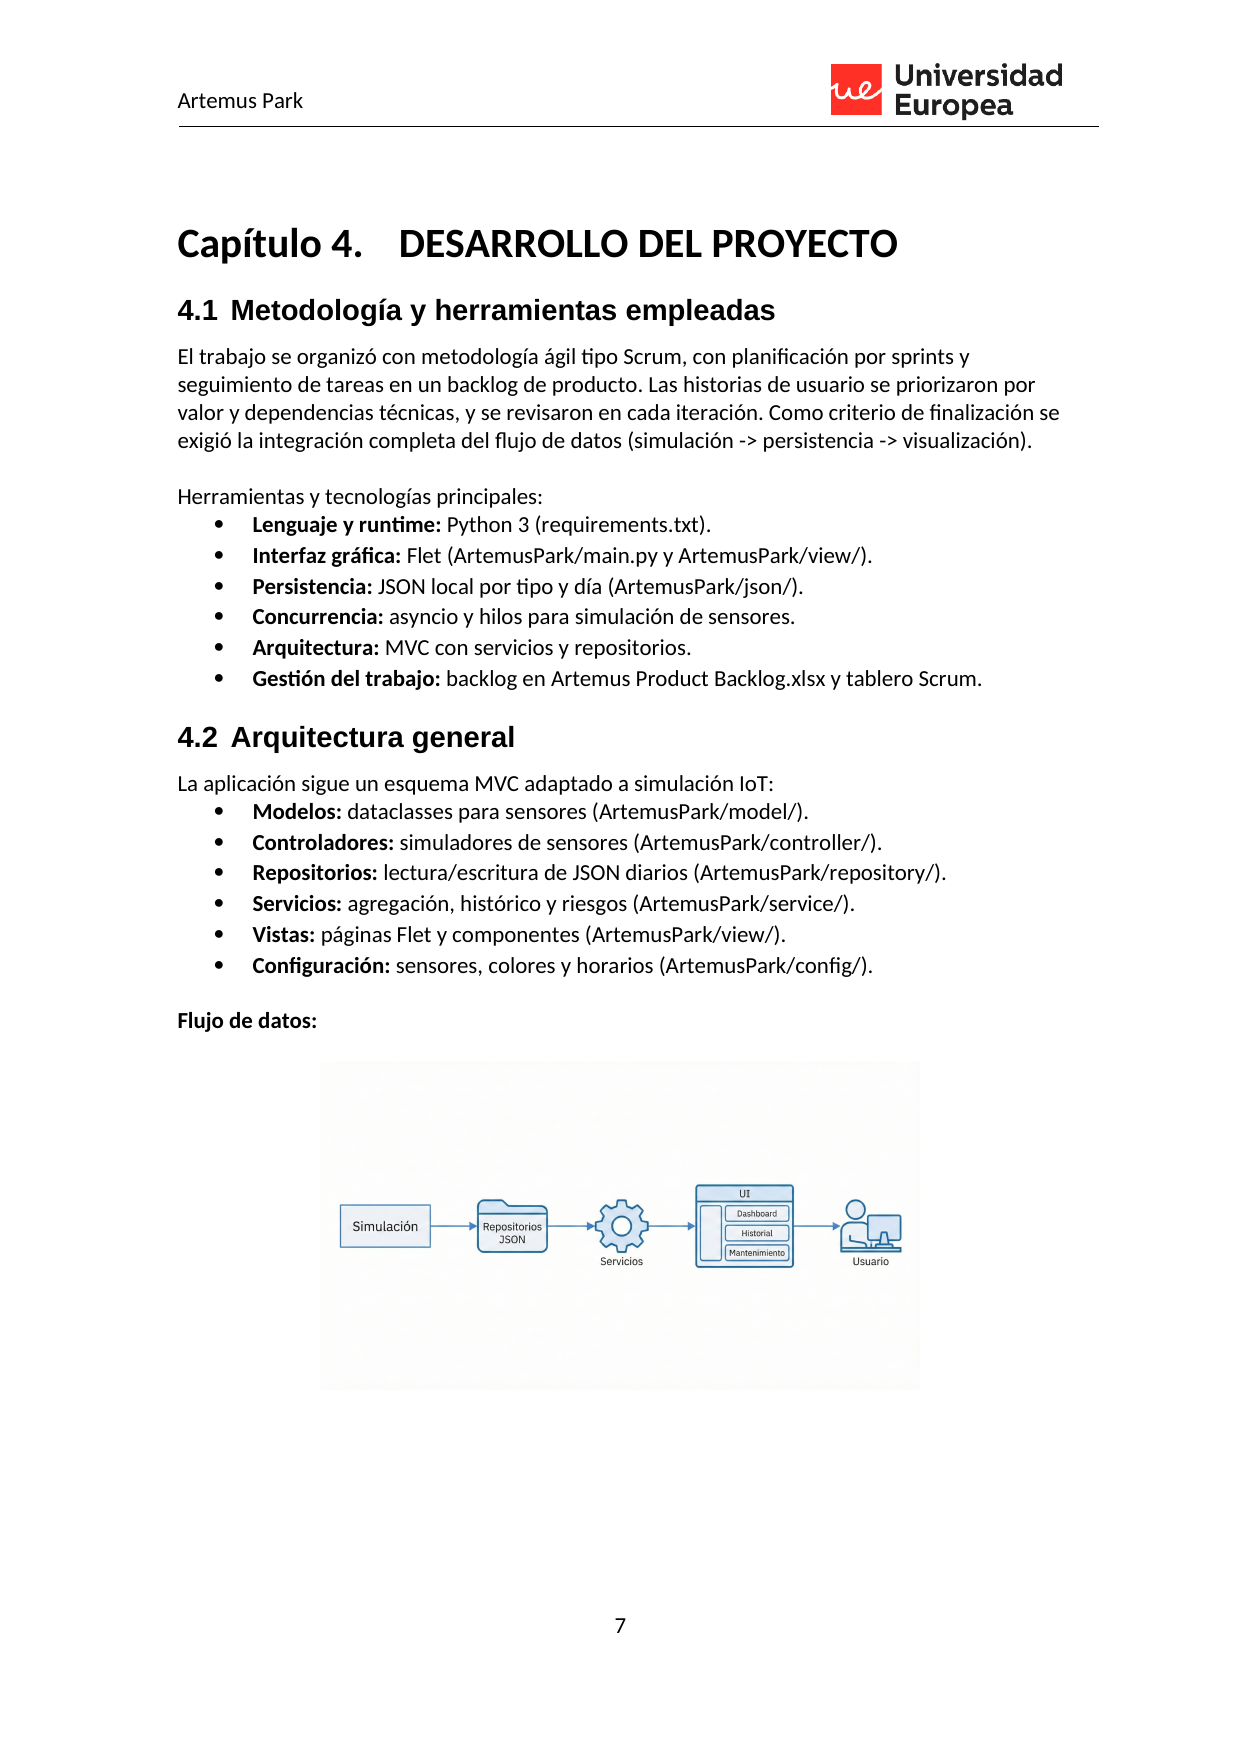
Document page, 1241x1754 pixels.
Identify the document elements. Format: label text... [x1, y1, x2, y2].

subtitle Metodología y herramientas empleadas [177, 293, 1063, 326]
list Gestión del trabajo: backlog en Artemus Product Backlog.xlsx y tablero Scrum. [215, 664, 1063, 692]
list Configuración: sensores, colores y horarios (ArtemusPark/config/). [215, 951, 1063, 979]
text La aplicación sigue un esquema MVC adaptado a simulación IoT: [177, 769, 1063, 797]
list Lenguaje y runtime: Python 3 (requirements.txt). [215, 510, 1063, 538]
picture [827, 61, 1064, 121]
list Controladores: simuladores de sensores (ArtemusPark/controller/). [215, 828, 1063, 856]
list Repositorios: lectura/escritura de JSON diarios (ArtemusPark/repository/). [215, 858, 1063, 887]
list Concurrencia: asyncio y hilos para simulación de sensores. [215, 602, 1063, 631]
list Arquitectura: MVC con servicios y repositorios. [215, 633, 1063, 661]
text Herramientas y tecnologías principales: [177, 482, 1063, 510]
subtitle DESARROLLO DEL PROYECTO [177, 217, 1063, 268]
list Vistas: páginas Flet y componentes (ArtemusPark/view/). [215, 920, 1063, 948]
text El trabajo se organizó con metodología ágil tipo Scrum, con planificación por sprints y seguimiento de tareas en un backlog de producto. Las historias de usuario se priorizaron por valor y dependencias técnicas, y se revisaron en cada iteración. Como criterio de finalización se exigió la integración completa del flujo de datos (simulación -> persistencia -> visualización). [177, 342, 1063, 454]
list Persistencia: JSON local por tipo y día (ArtemusPark/json/). [215, 572, 1063, 600]
list Servicios: agregación, histórico y riesgos (ArtemusPark/service/). [215, 889, 1063, 917]
subtitle Arquitectura general [177, 720, 1063, 753]
list Modelos: dataclasses para sensores (ArtemusPark/model/). [215, 797, 1063, 825]
picture [320, 1062, 920, 1390]
text Flujo de datos: [177, 1006, 1063, 1034]
list Interfaz gráfica: Flet (ArtemusPark/main.py y ArtemusPark/view/). [215, 541, 1063, 569]
